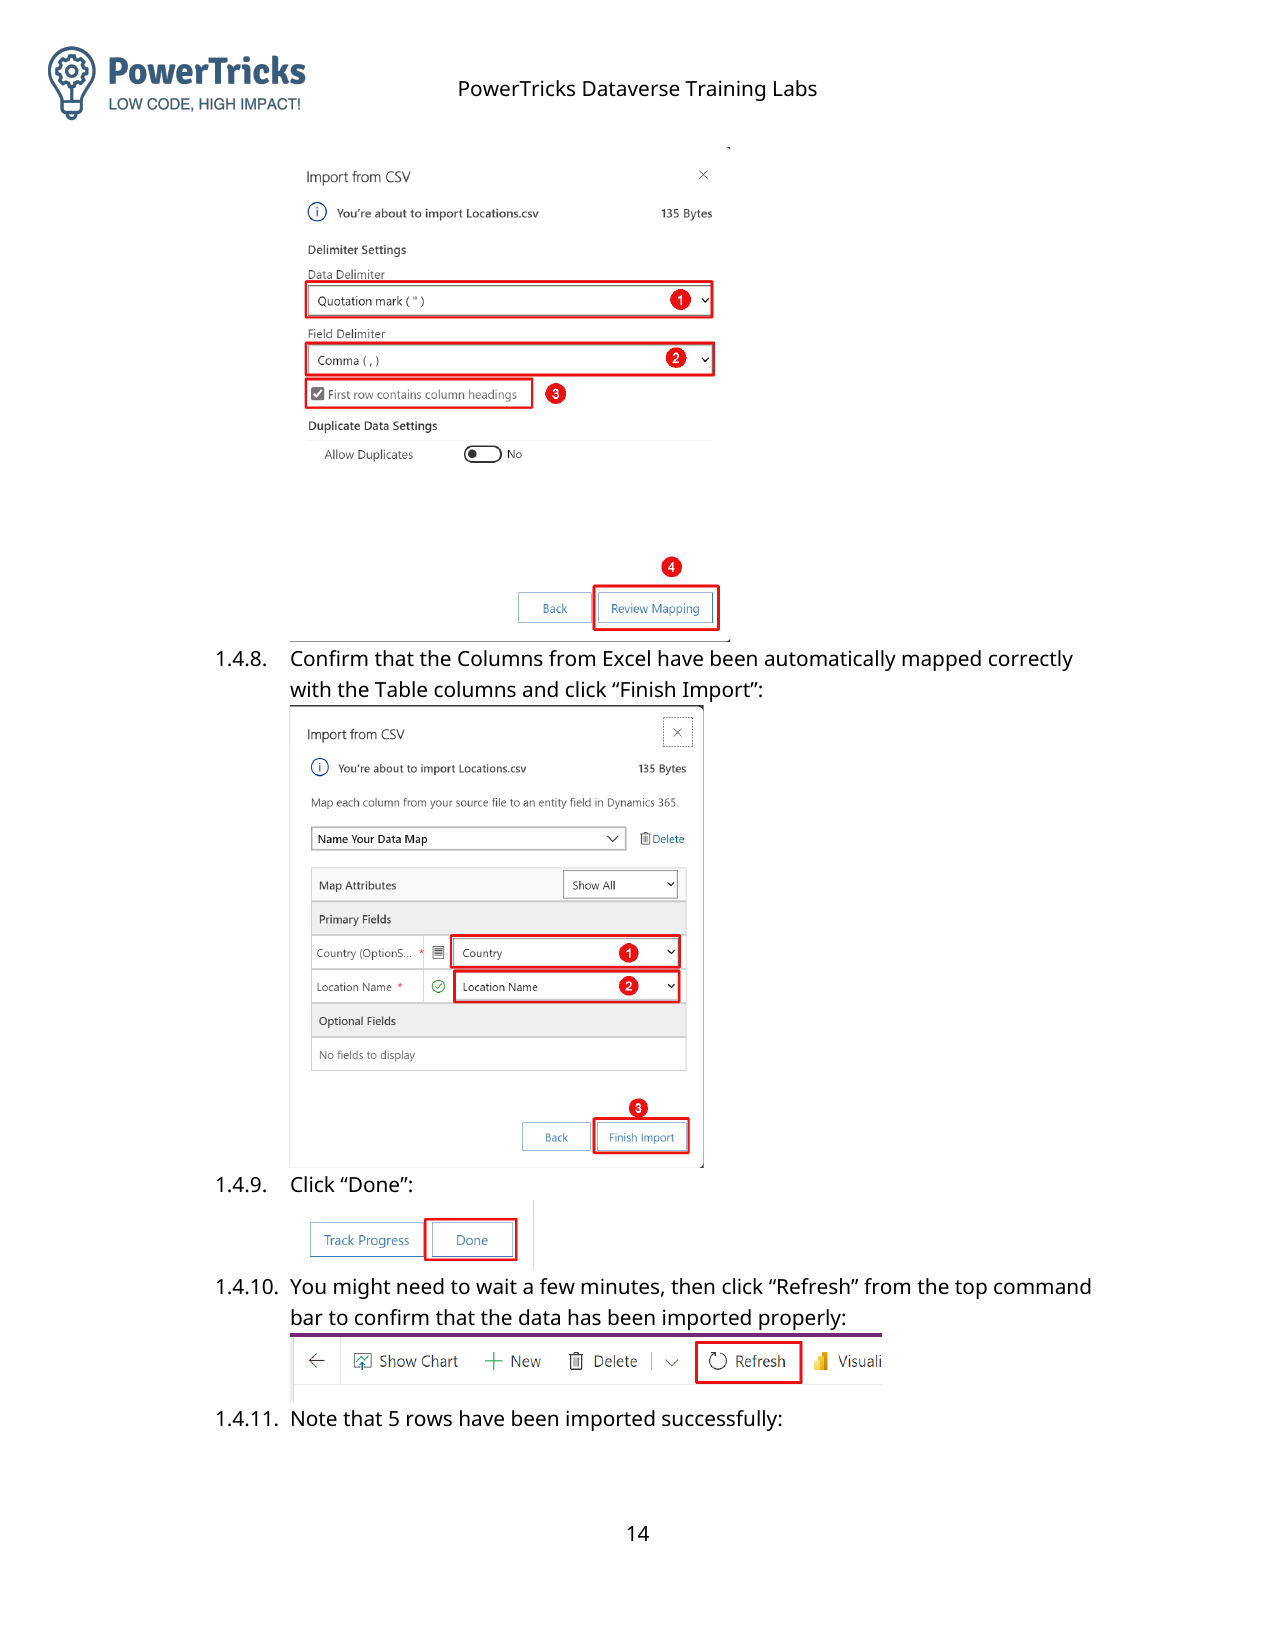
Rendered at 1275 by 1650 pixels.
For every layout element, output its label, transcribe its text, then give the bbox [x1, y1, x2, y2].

list You might need to wait a few minutes, then click “Refresh” from the top command bar to confirm that the data has been imported properly: [215, 1272, 1098, 1331]
picture [40, 39, 310, 124]
list Click “Done”: [215, 1170, 1098, 1198]
list Note that 5 rows have been imported successfully: [215, 1404, 1098, 1433]
picture [289, 705, 704, 1168]
list Confirm that the Columns from Excel have been automatically mapped correctly with the Table columns and click “Finish Import”: [215, 644, 1098, 703]
picture [289, 147, 731, 642]
picture [289, 1333, 882, 1402]
picture [289, 1200, 534, 1270]
